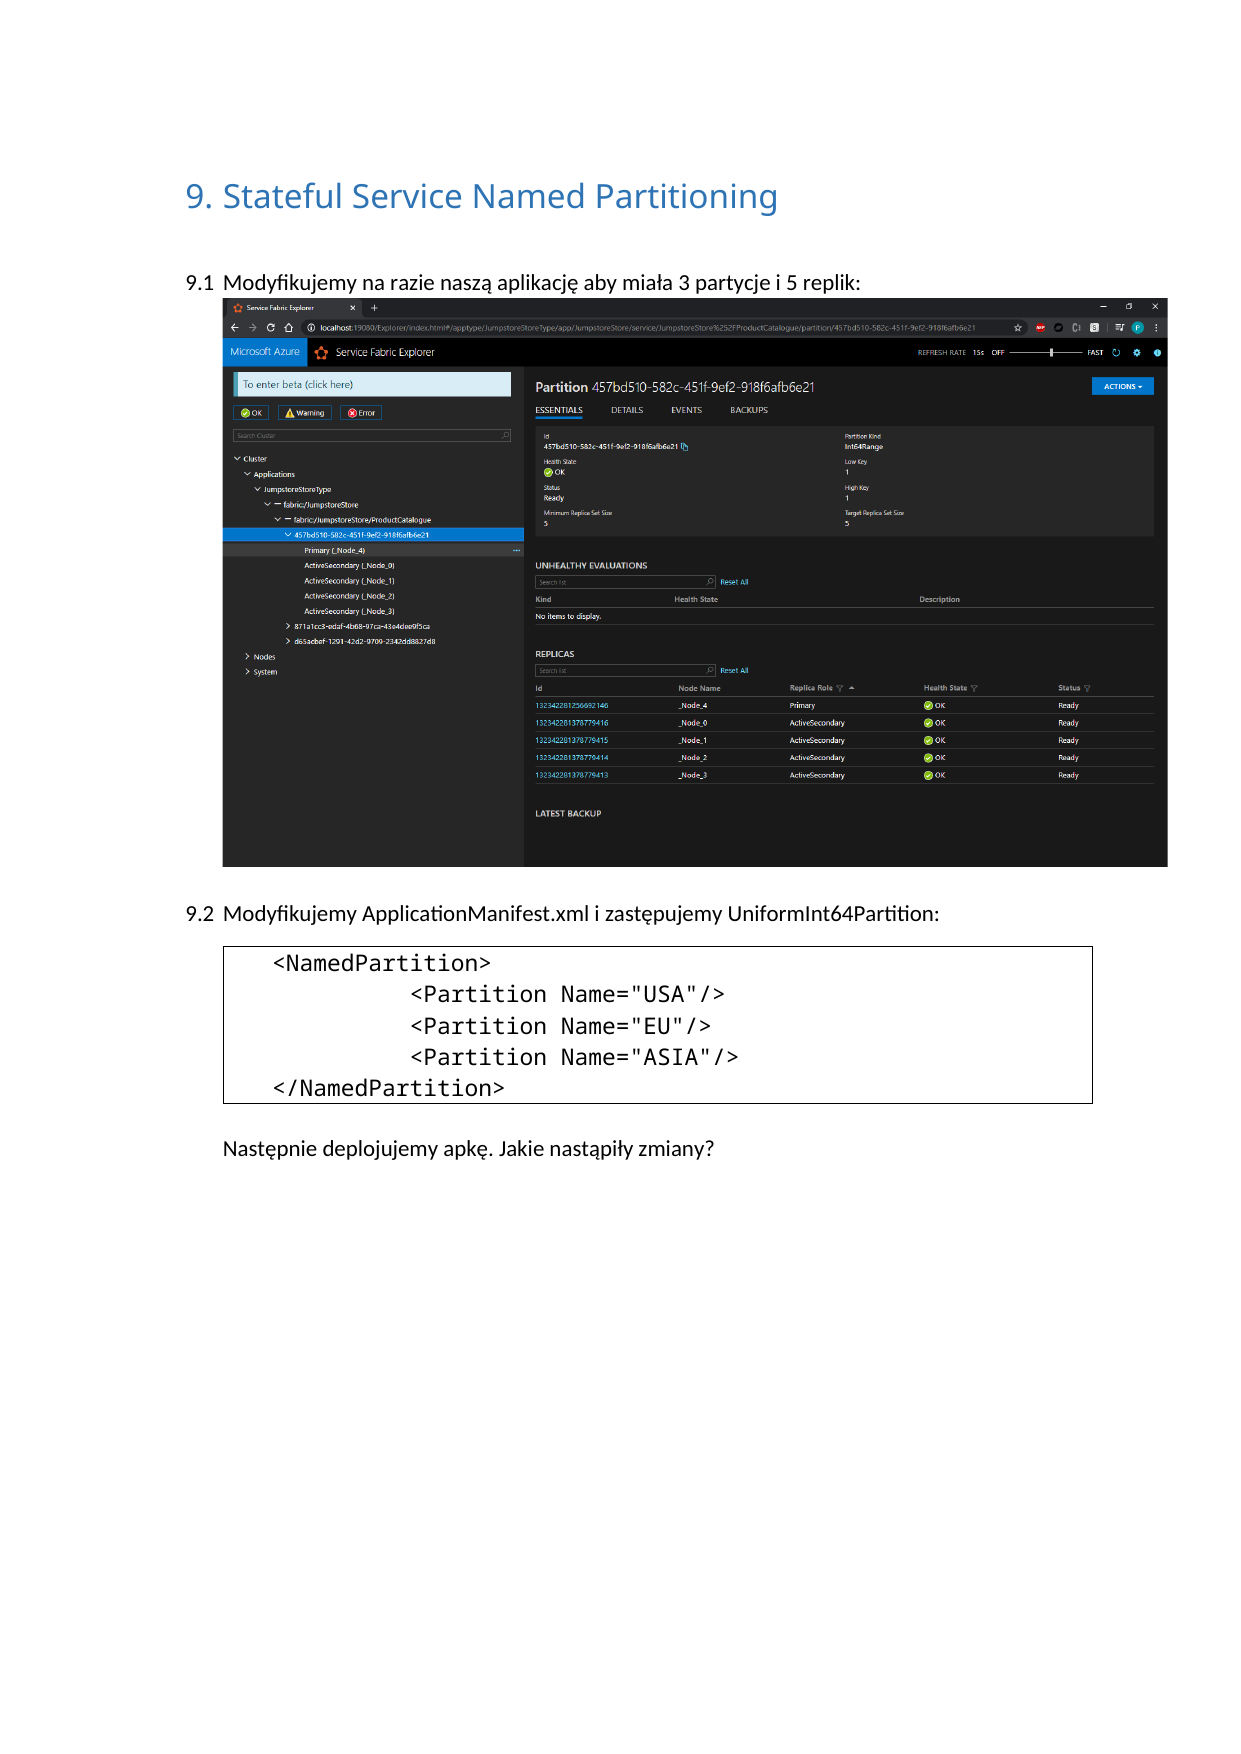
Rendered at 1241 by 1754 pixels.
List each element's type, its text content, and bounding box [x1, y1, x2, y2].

subtitle Stateful Service Named Partitioning [185, 173, 1093, 218]
list Modyfikujemy ApplicationManifest.xml i zastępujemy UniformInt64Partition: [185, 899, 1093, 927]
table_header <NamedPartition> <Partition Name="USA"/> <Partition Name="EU"/> <Partition Name="ASIA"/> </NamedPartition> [224, 947, 1092, 1103]
picture [222, 298, 1168, 867]
list Następnie deplojujemy apkę. Jakie nastąpiły zmiany? [223, 1134, 1093, 1163]
list Modyfikujemy na razie naszą aplikację aby miała 3 partycje i 5 replik: [185, 268, 1093, 296]
